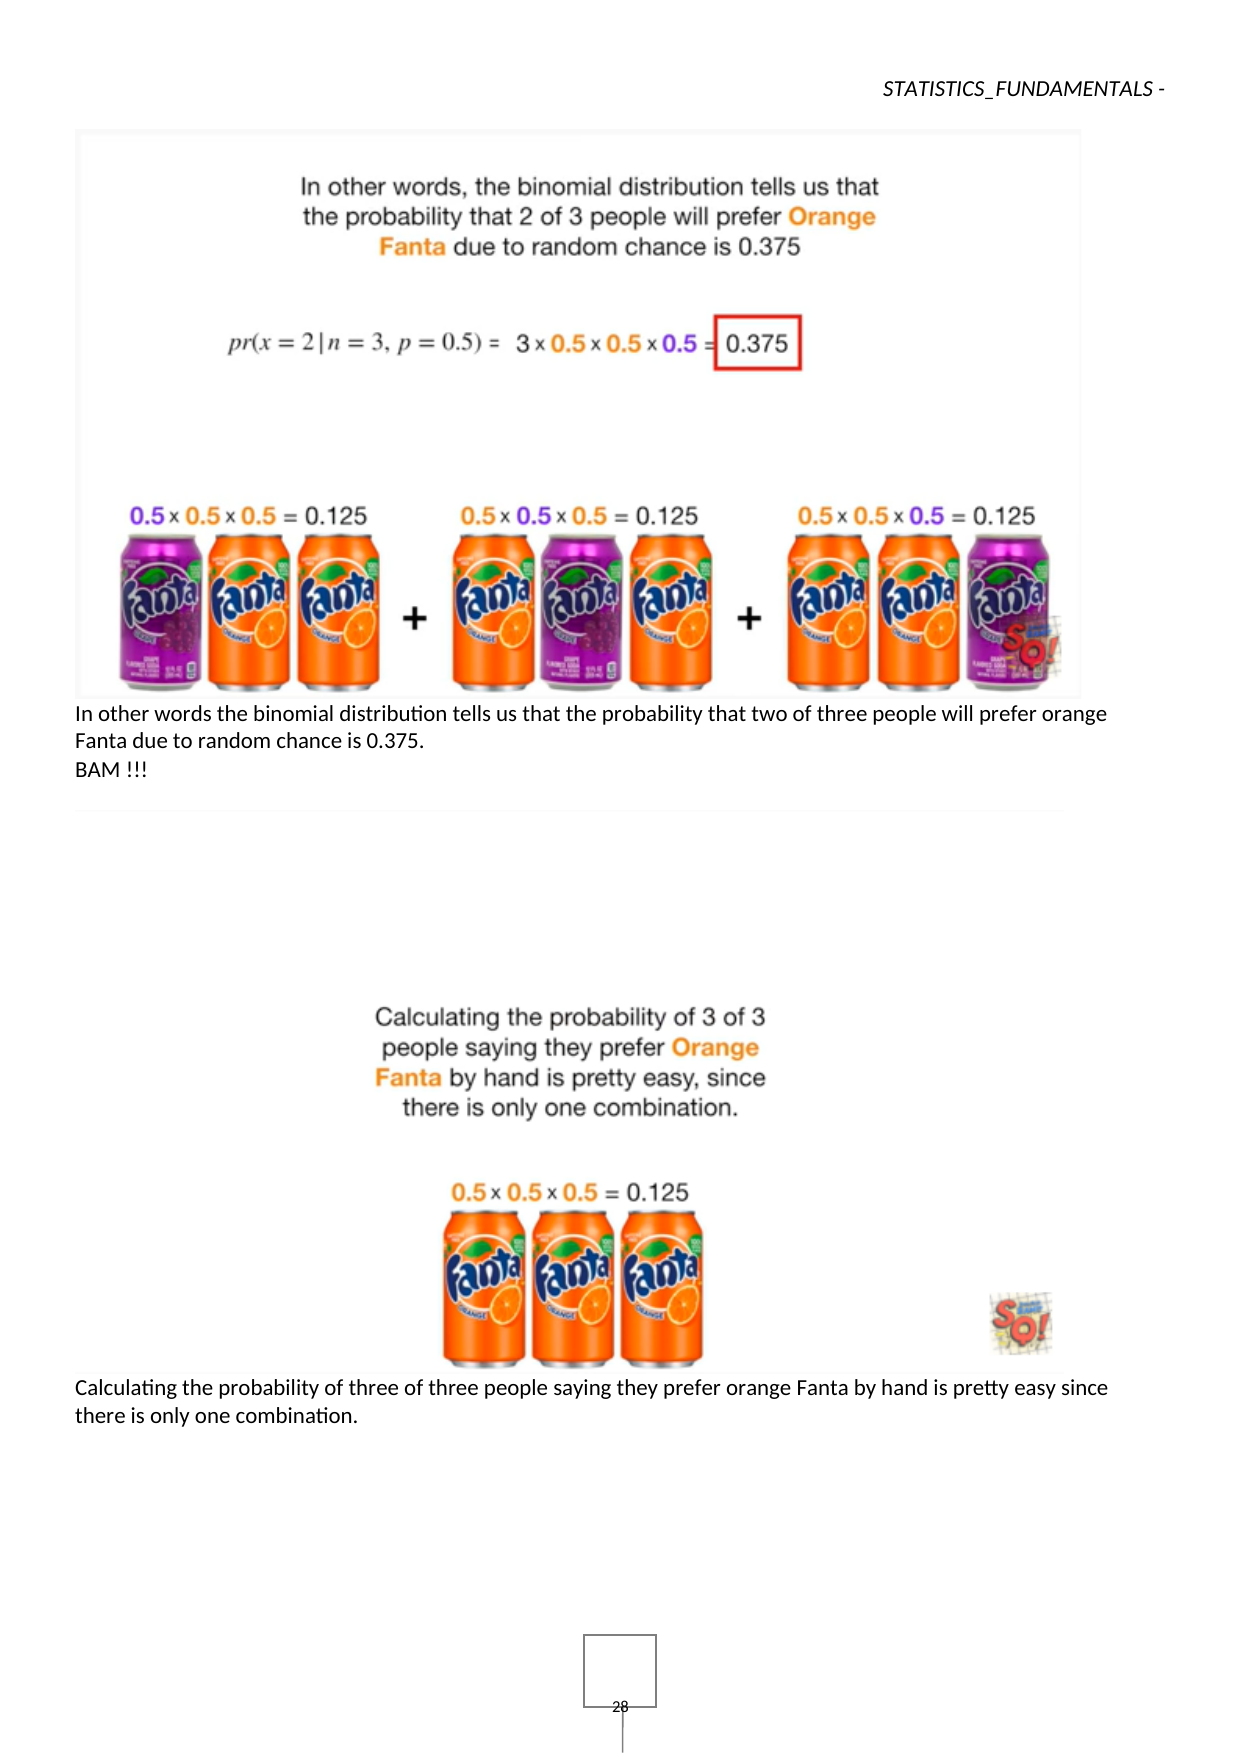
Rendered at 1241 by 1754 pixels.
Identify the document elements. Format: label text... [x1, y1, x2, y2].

text Calculating the probability of three of three people saying they prefer orange Fanta by hand is pretty easy since there is only one combination. [75, 1373, 1165, 1429]
picture [75, 810, 1065, 1374]
picture [75, 129, 1082, 699]
text BAM !!! [75, 755, 1165, 783]
text In other words the binomial distribution tells us that the probability that two of three people will prefer orange Fanta due to random chance is 0.375. [75, 699, 1165, 755]
